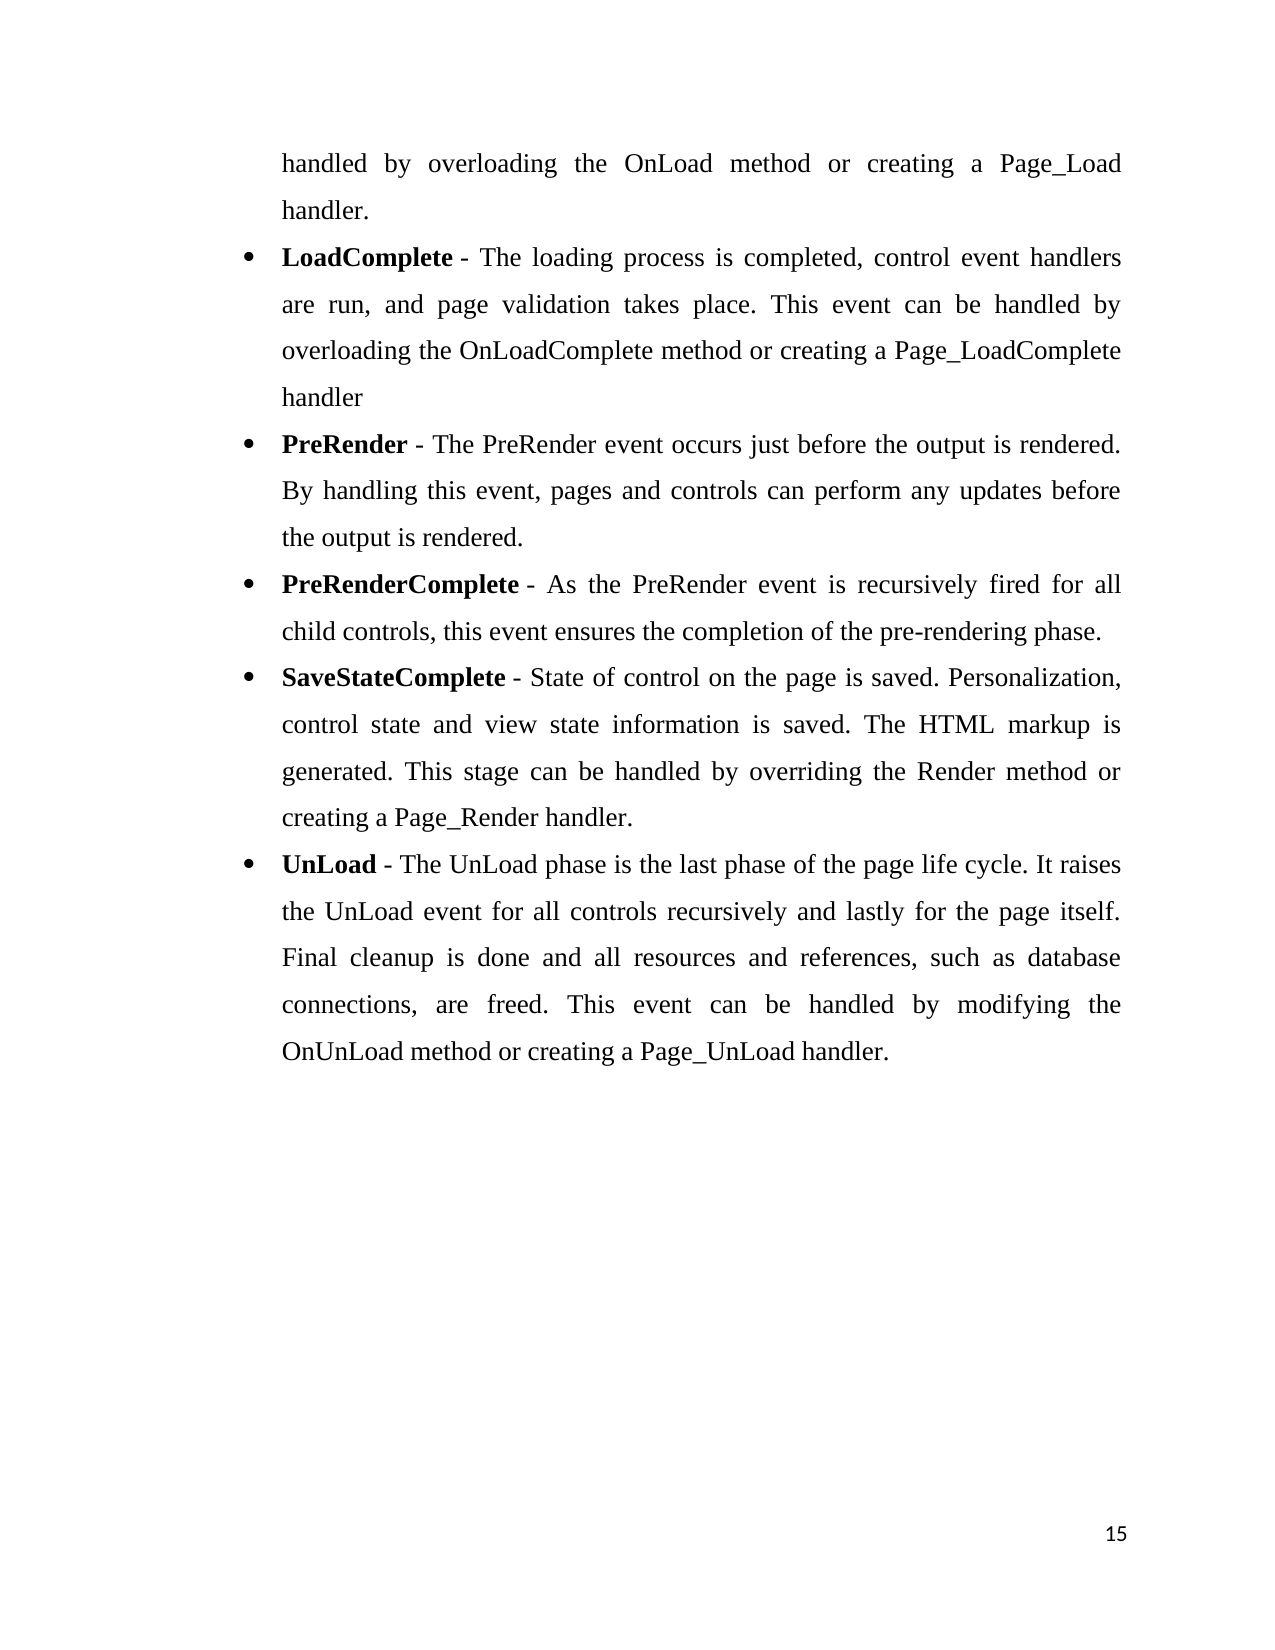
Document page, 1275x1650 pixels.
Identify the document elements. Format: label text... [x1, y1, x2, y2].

list SaveStateComplete - State of control on the page is saved. Personalization, control state and view state information is saved. The HTML markup is generated. This stage can be handled by overriding the Render method or creating a Page_Render handler. [244, 661, 1122, 832]
list PreRenderComplete - As the PreRender event is recursively fired for all child controls, this event ensures the completion of the pre-rendering phase. [244, 568, 1122, 646]
list PreRender - The PreRender event occurs just before the output is rendered. By handling this event, pages and controls can perform any updates before the output is rendered. [244, 428, 1122, 552]
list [244, 148, 1122, 225]
list UnLoad - The UnLoad phase is the last phase of the page life cycle. It raises the UnLoad event for all controls recursively and lastly for the page itself. Final cleanup is done and all resources and references, such as database connections, are freed. This event can be handled by modifying the OnUnLoad method or creating a Page_UnLoad handler. [244, 848, 1122, 1066]
list LoadComplete - The loading process is completed, control event handlers are run, and page validation takes place. This event can be handled by overloading the OnLoadComplete method or creating a Page_LoadComplete handler [244, 241, 1122, 412]
